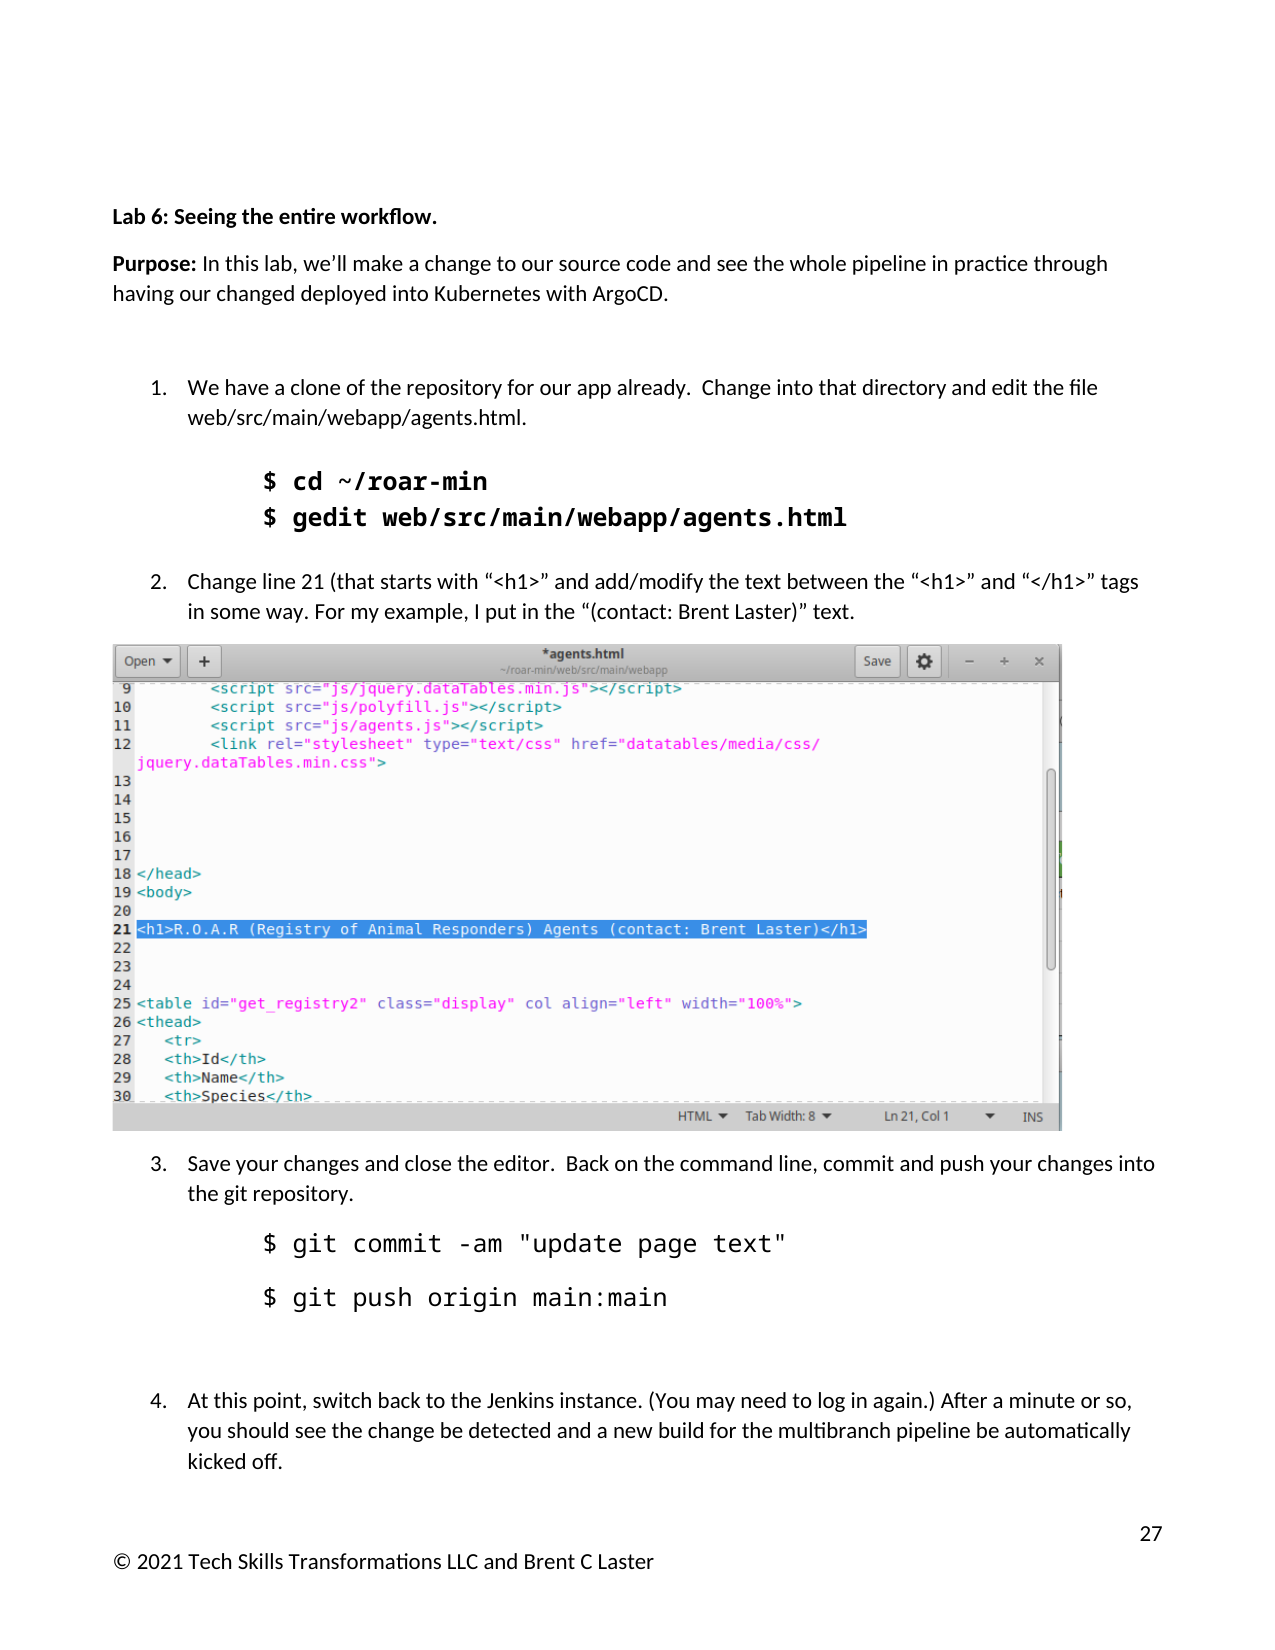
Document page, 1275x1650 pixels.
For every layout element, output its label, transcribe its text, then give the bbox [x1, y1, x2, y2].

list At this point, switch back to the Jenkins instance. (You may need to log in again.) After a minute or so, you should see the change be detected and a new build for the multibranch pipeline be automatically kicked off. [150, 1386, 1162, 1475]
text Purpose: In this lab, we’ll make a change to our source code and see the whole pipeline in practice through having our changed deployed into Kubernetes with ArgoCD. [112, 249, 1162, 307]
list We have a clone of the repository for our app already. Change into that directory and edit the file web/src/main/webapp/agents.html. [150, 373, 1162, 431]
list Save your changes and close the editor. Back on the command line, commit and push your changes into the git repository. [150, 1149, 1162, 1207]
text Lab 6: Seeing the entire workflow. [112, 202, 1162, 230]
list $ cd ~/roar-min [262, 463, 1162, 497]
list Change line 21 (that starts with “<h1>” and add/modify the text between the “<h1>” and “</h1>” tags in some way. For my example, I put in the “(contact: Brent Laster)” text. [150, 567, 1162, 625]
text $ git push origin main:main [262, 1279, 1162, 1313]
list $ gedit web/src/main/webapp/agents.html [262, 500, 1162, 534]
picture [112, 644, 1063, 1131]
text $ git commit -am ﻿"update page text" [262, 1226, 1162, 1260]
